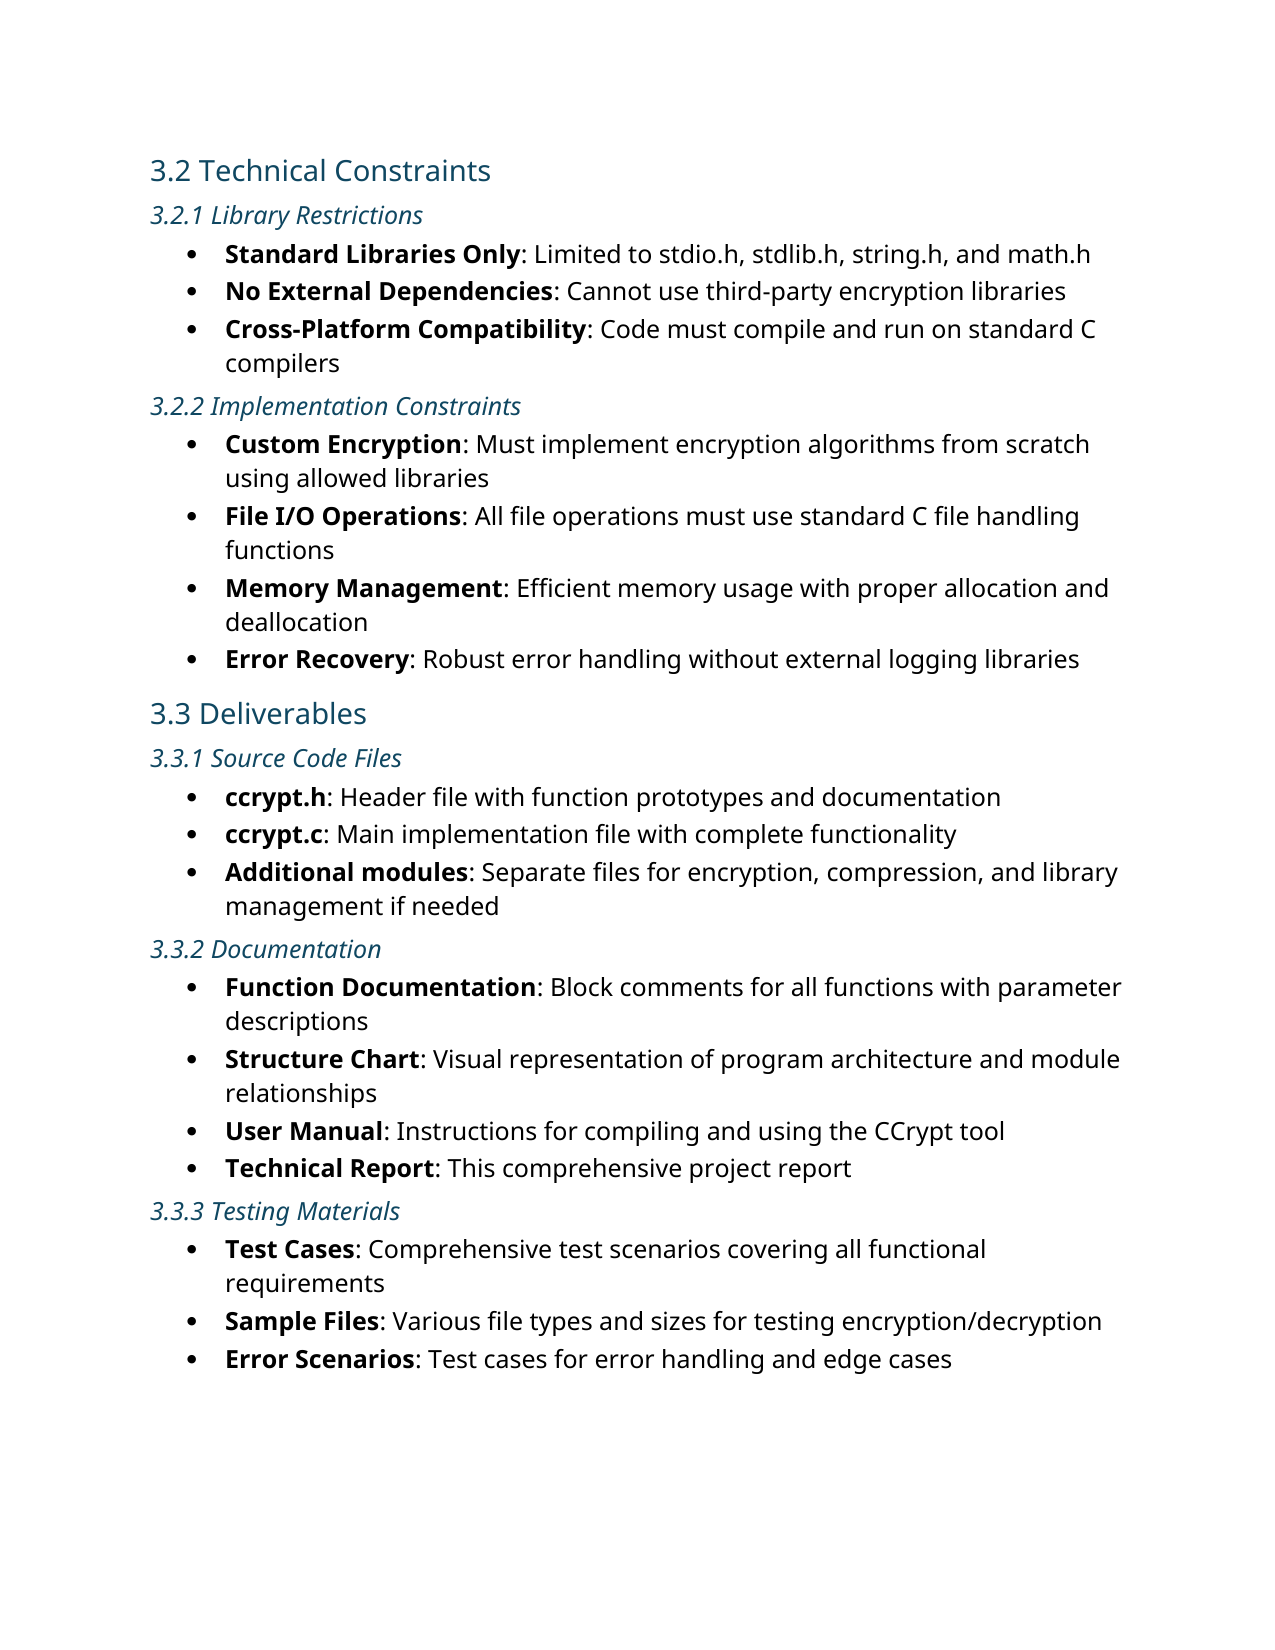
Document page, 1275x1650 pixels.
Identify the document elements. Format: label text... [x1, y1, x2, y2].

list Standard Libraries Only: Limited to stdio.h, stdlib.h, string.h, and math.h [187, 236, 1125, 270]
list Cross-Platform Compatibility: Code must compile and run on standard C compilers [187, 312, 1125, 380]
list Memory Management: Efficient memory usage with proper allocation and deallocation [187, 570, 1125, 638]
list Error Scenarios: Test cases for error handling and edge cases [187, 1341, 1125, 1375]
list File I/O Operations: All file operations must use standard C file handling functions [187, 498, 1125, 567]
list Technical Report: This comprehensive project report [187, 1151, 1125, 1185]
list ccrypt.h: Header file with function prototypes and documentation [187, 779, 1125, 813]
list Error Recovery: Robust error handling without external logging libraries [187, 642, 1125, 676]
subtitle 3.3.1 Source Code Files [150, 741, 1125, 775]
list Additional modules: Separate files for encryption, compression, and library management if needed [187, 855, 1125, 923]
list Test Cases: Comprehensive test scenarios covering all functional requirements [187, 1232, 1125, 1300]
list User Manual: Instructions for compiling and using the CCrypt tool [187, 1113, 1125, 1147]
subtitle 3.2.2 Implementation Constraints [150, 388, 1125, 422]
subtitle 3.3 Deliverables [150, 693, 1125, 733]
subtitle 3.3.2 Documentation [150, 931, 1125, 965]
subtitle 3.2 Technical Constraints [150, 150, 1125, 190]
list Function Documentation: Block comments for all functions with parameter descriptions [187, 969, 1125, 1038]
list ccrypt.c: Main implementation file with complete functionality [187, 817, 1125, 851]
subtitle 3.2.1 Library Restrictions [150, 198, 1125, 232]
list Structure Chart: Visual representation of program architecture and module relationships [187, 1041, 1125, 1109]
list No External Dependencies: Cannot use third-party encryption libraries [187, 274, 1125, 308]
list Sample Files: Various file types and sizes for testing encryption/decryption [187, 1303, 1125, 1338]
list Custom Encryption: Must implement encryption algorithms from scratch using allowed libraries [187, 427, 1125, 495]
subtitle 3.3.3 Testing Materials [150, 1193, 1125, 1227]
